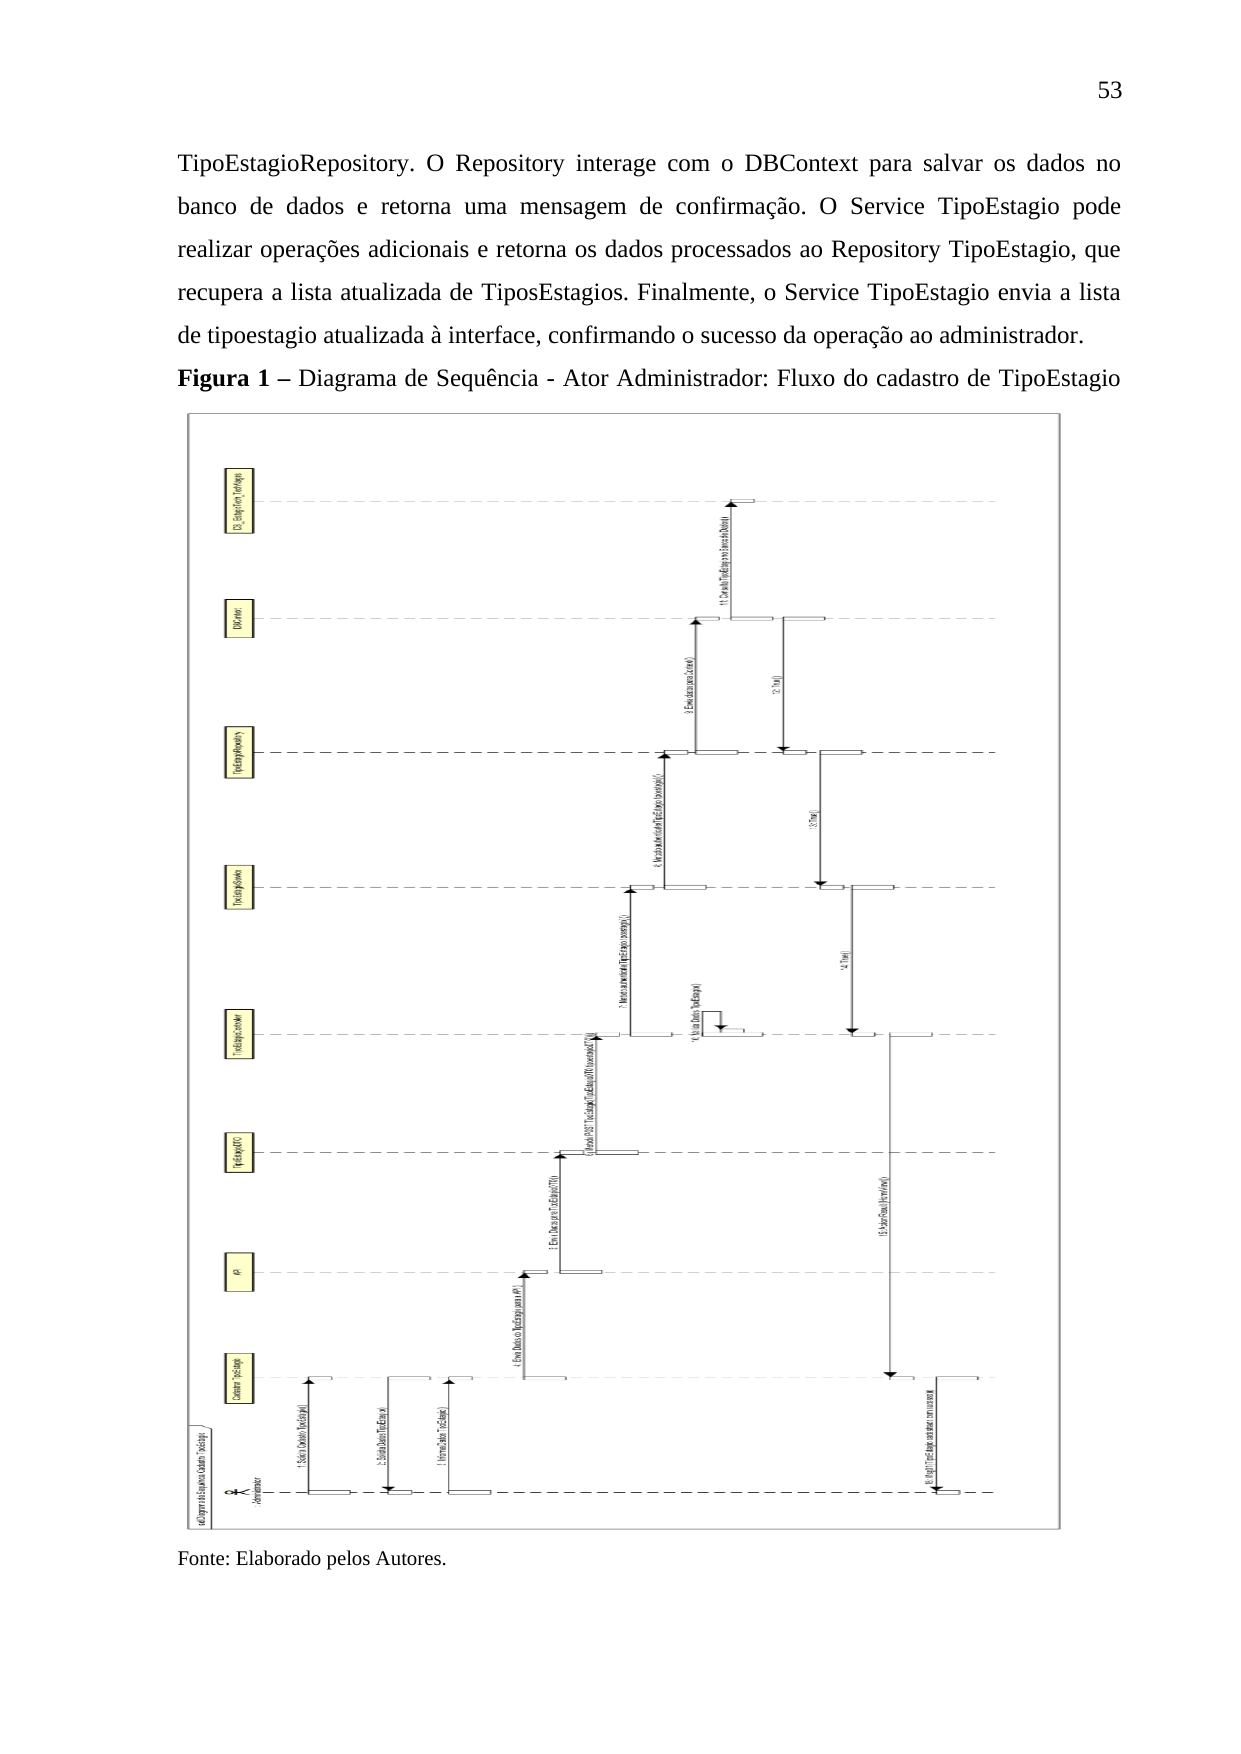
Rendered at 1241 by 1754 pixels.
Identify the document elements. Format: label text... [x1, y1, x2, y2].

picture [179, 411, 1067, 1531]
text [177, 148, 1122, 349]
text Fonte: Elaborado pelos Autores. [177, 1546, 1122, 1570]
